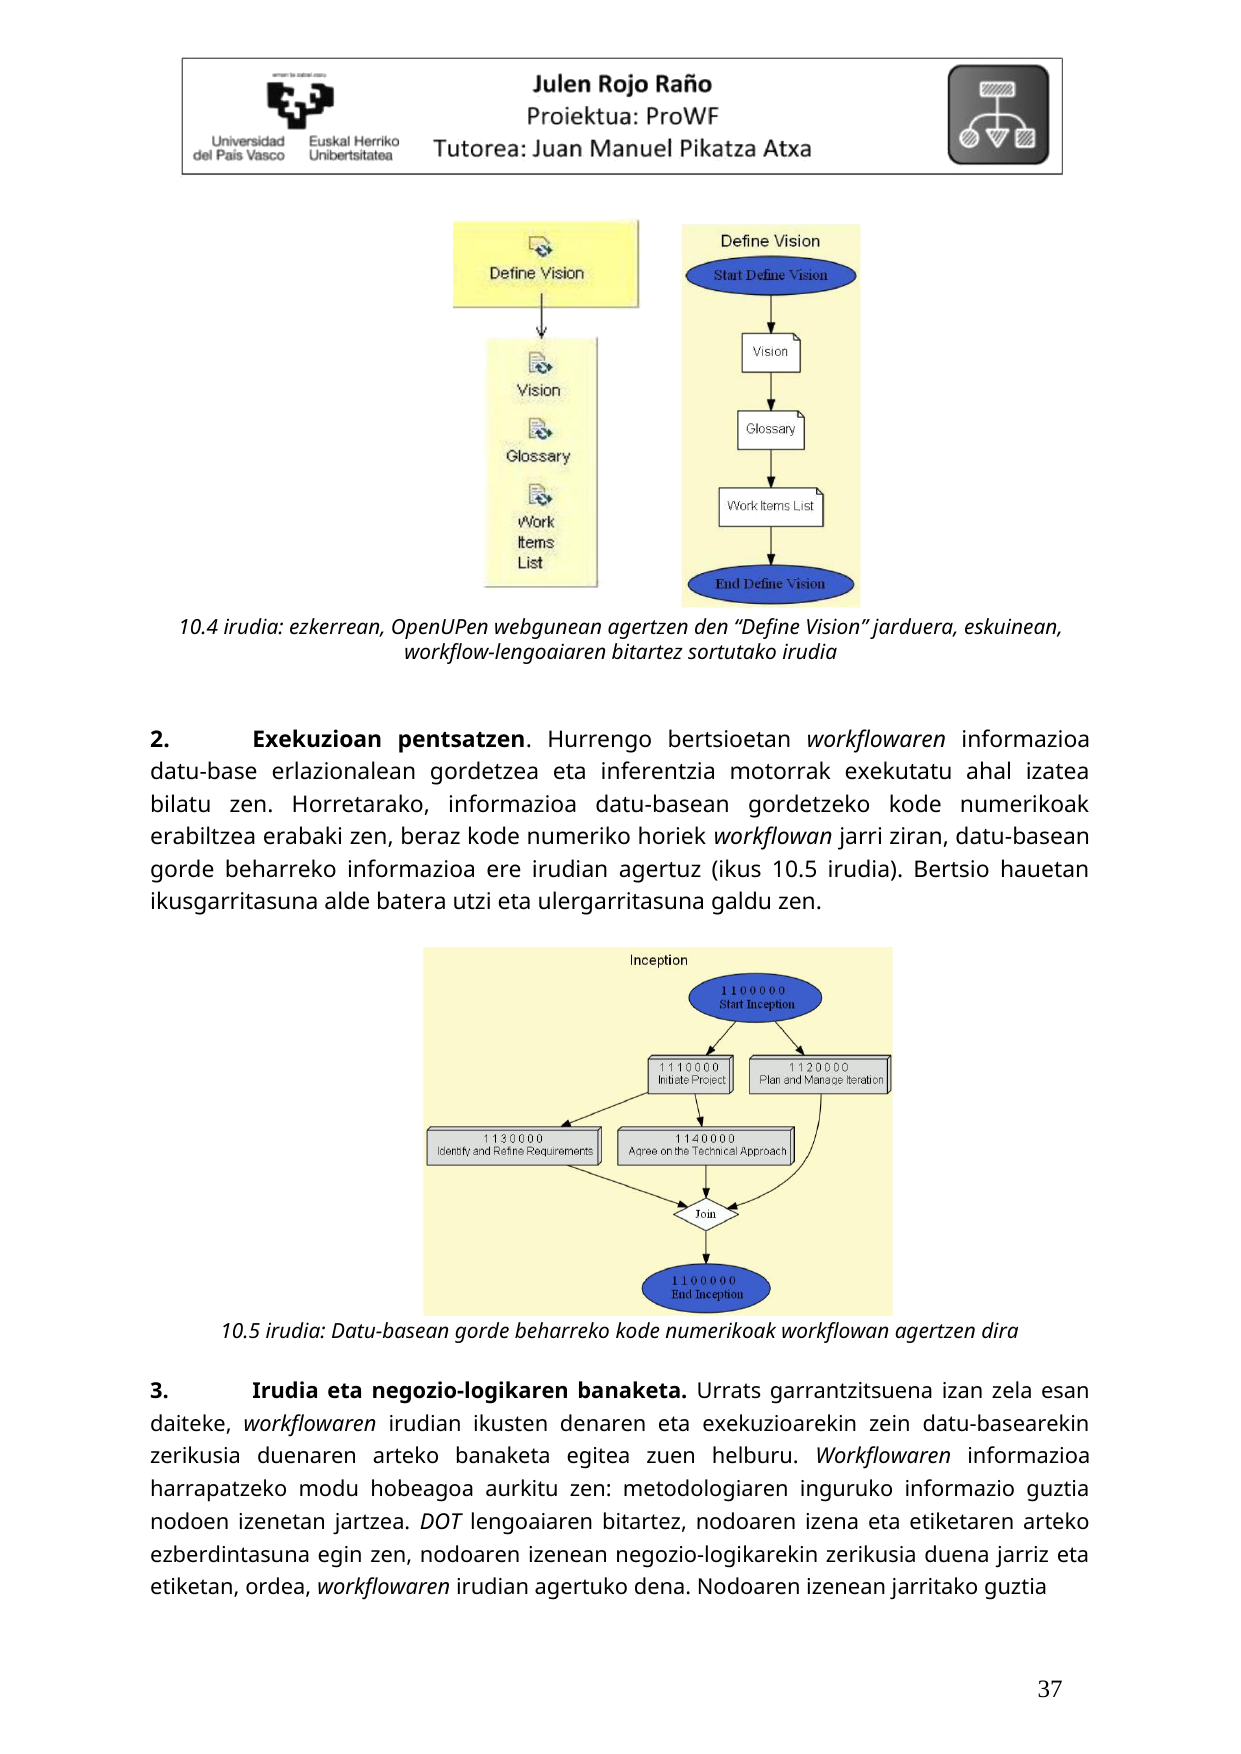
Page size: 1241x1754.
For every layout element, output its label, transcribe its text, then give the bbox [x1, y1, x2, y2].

text 10.5 irudia: Datu-basean gorde beharreko kode numerikoak workflowan agertzen dira [150, 1316, 1090, 1344]
picture [178, 54, 1063, 609]
list Irudia eta negozio-logikaren banaketa. Urrats garrantzitsuena izan zela esan daiteke, workflowaren irudian ikusten denaren eta exekuzioarekin zein datu-basearekin zerikusia duenaren arteko banaketa egitea zuen helburu. Workflowaren informazioa harrapatzeko modu hobeagoa aurkitu zen: metodologiaren inguruko informazio guztia nodoen izenetan jartzea. DOT lengoaiaren bitartez, nodoaren izena eta etiketaren arteko ezberdintasuna egin zen, nodoaren izenean negozio-logikarekin zerikusia duena jarriz eta etiketan, ordea, workflowaren irudian agertuko dena. Nodoaren izenean jarritako guztia [150, 1375, 1090, 1601]
list Exekuzioan pentsatzen. Hurrengo bertsioetan workflowaren informazioa datu-base erlazionalean gordetzea eta inferentzia motorrak exekutatu ahal izatea bilatu zen. Horretarako, informazioa datu-basean gordetzeko kode numerikoak erabiltzea erabaki zen, beraz kode numeriko horiek workflowan jarri ziran, datu-basean gorde beharreko informazioa ere irudian agertuz (ikus 10.5 irudia). Bertsio hauetan ikusgarritasuna alde batera utzi eta ulergarritasuna galdu zen. [150, 723, 1090, 917]
text 37 [1037, 1674, 1090, 1703]
picture [421, 947, 893, 1316]
text 10.4 irudia: ezkerrean, OpenUPen webgunean agertzen den “Define Vision” jarduera, eskuinean, workflow-lengoaiaren bitartez sortutako irudia [150, 613, 1092, 665]
